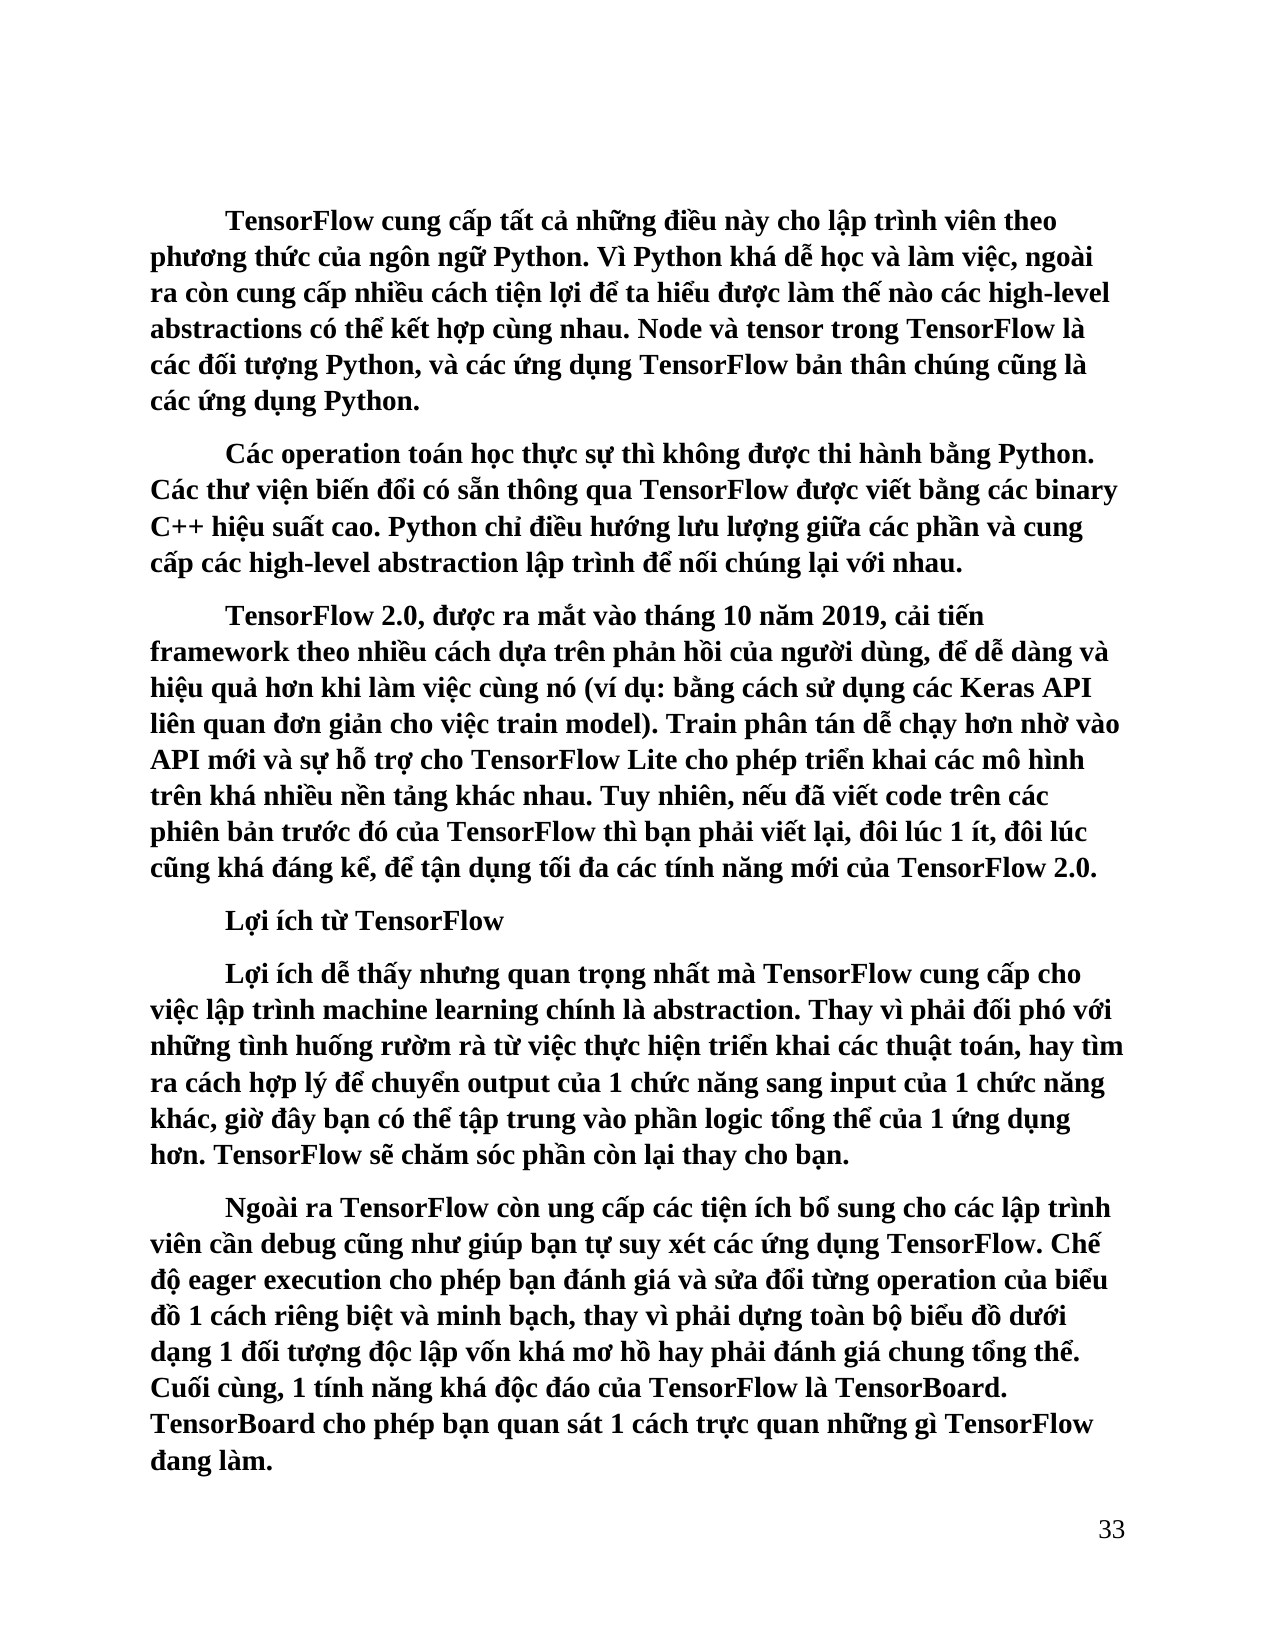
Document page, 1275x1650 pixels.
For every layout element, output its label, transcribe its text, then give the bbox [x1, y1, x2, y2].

text Lợi ích từ TensorFlow [150, 903, 1125, 937]
text Các operation toán học thực sự thì không được thi hành bằng Python. Các thư viện biến đổi có sẵn thông qua TensorFlow được viết bằng các binary C++ hiệu suất cao. Python chỉ điều hướng lưu lượng giữa các phần và cung cấp các high-level abstraction lập trình để nối chúng lại với nhau. [150, 436, 1125, 578]
text TensorFlow cung cấp tất cả những điều này cho lập trình viên theo phương thức của ngôn ngữ Python. Vì Python khá dễ học và làm việc, ngoài ra còn cung cấp nhiều cách tiện lợi để ta hiểu được làm thế nào các high-level abstractions có thể kết hợp cùng nhau. Node và tensor trong TensorFlow là các đối tượng Python, và các ứng dụng TensorFlow bản thân chúng cũng là các ứng dụng Python. [150, 203, 1125, 417]
text Ngoài ra TensorFlow còn ung cấp các tiện ích bổ sung cho các lập trình viên cần debug cũng như giúp bạn tự suy xét các ứng dụng TensorFlow. Chế độ eager execution cho phép bạn đánh giá và sửa đổi từng operation của biểu đồ 1 cách riêng biệt và minh bạch, thay vì phải dựng toàn bộ biểu đồ dưới dạng 1 đối tượng độc lập vốn khá mơ hồ hay phải đánh giá chung tổng thể. Cuối cùng, 1 tính năng khá độc đáo của TensorFlow là TensorBoard. TensorBoard cho phép bạn quan sát 1 cách trực quan những gì TensorFlow đang làm. [150, 1190, 1125, 1476]
text Lợi ích dễ thấy nhưng quan trọng nhất mà TensorFlow cung cấp cho việc lập trình machine learning chính là abstraction. Thay vì phải đối phó với những tình huống rườm rà từ việc thực hiện triển khai các thuật toán, hay tìm ra cách hợp lý để chuyển output của 1 chức năng sang input của 1 chức năng khác, giờ đây bạn có thể tập trung vào phần logic tổng thể của 1 ứng dụng hơn. TensorFlow sẽ chăm sóc phần còn lại thay cho bạn. [150, 956, 1125, 1171]
text TensorFlow 2.0, được ra mắt vào tháng 10 năm 2019, cải tiến framework theo nhiều cách dựa trên phản hồi của người dùng, để dễ dàng và hiệu quả hơn khi làm việc cùng nó (ví dụ: bằng cách sử dụng các Keras API liên quan đơn giản cho việc train model). Train phân tán dễ chạy hơn nhờ vào API mới và sự hỗ trợ cho TensorFlow Lite cho phép triển khai các mô hình trên khá nhiều nền tảng khác nhau. Tuy nhiên, nếu đã viết code trên các phiên bản trước đó của TensorFlow thì bạn phải viết lại, đôi lúc 1 ít, đôi lúc cũng khá đáng kể, để tận dụng tối đa các tính năng mới của TensorFlow 2.0. [150, 598, 1125, 884]
